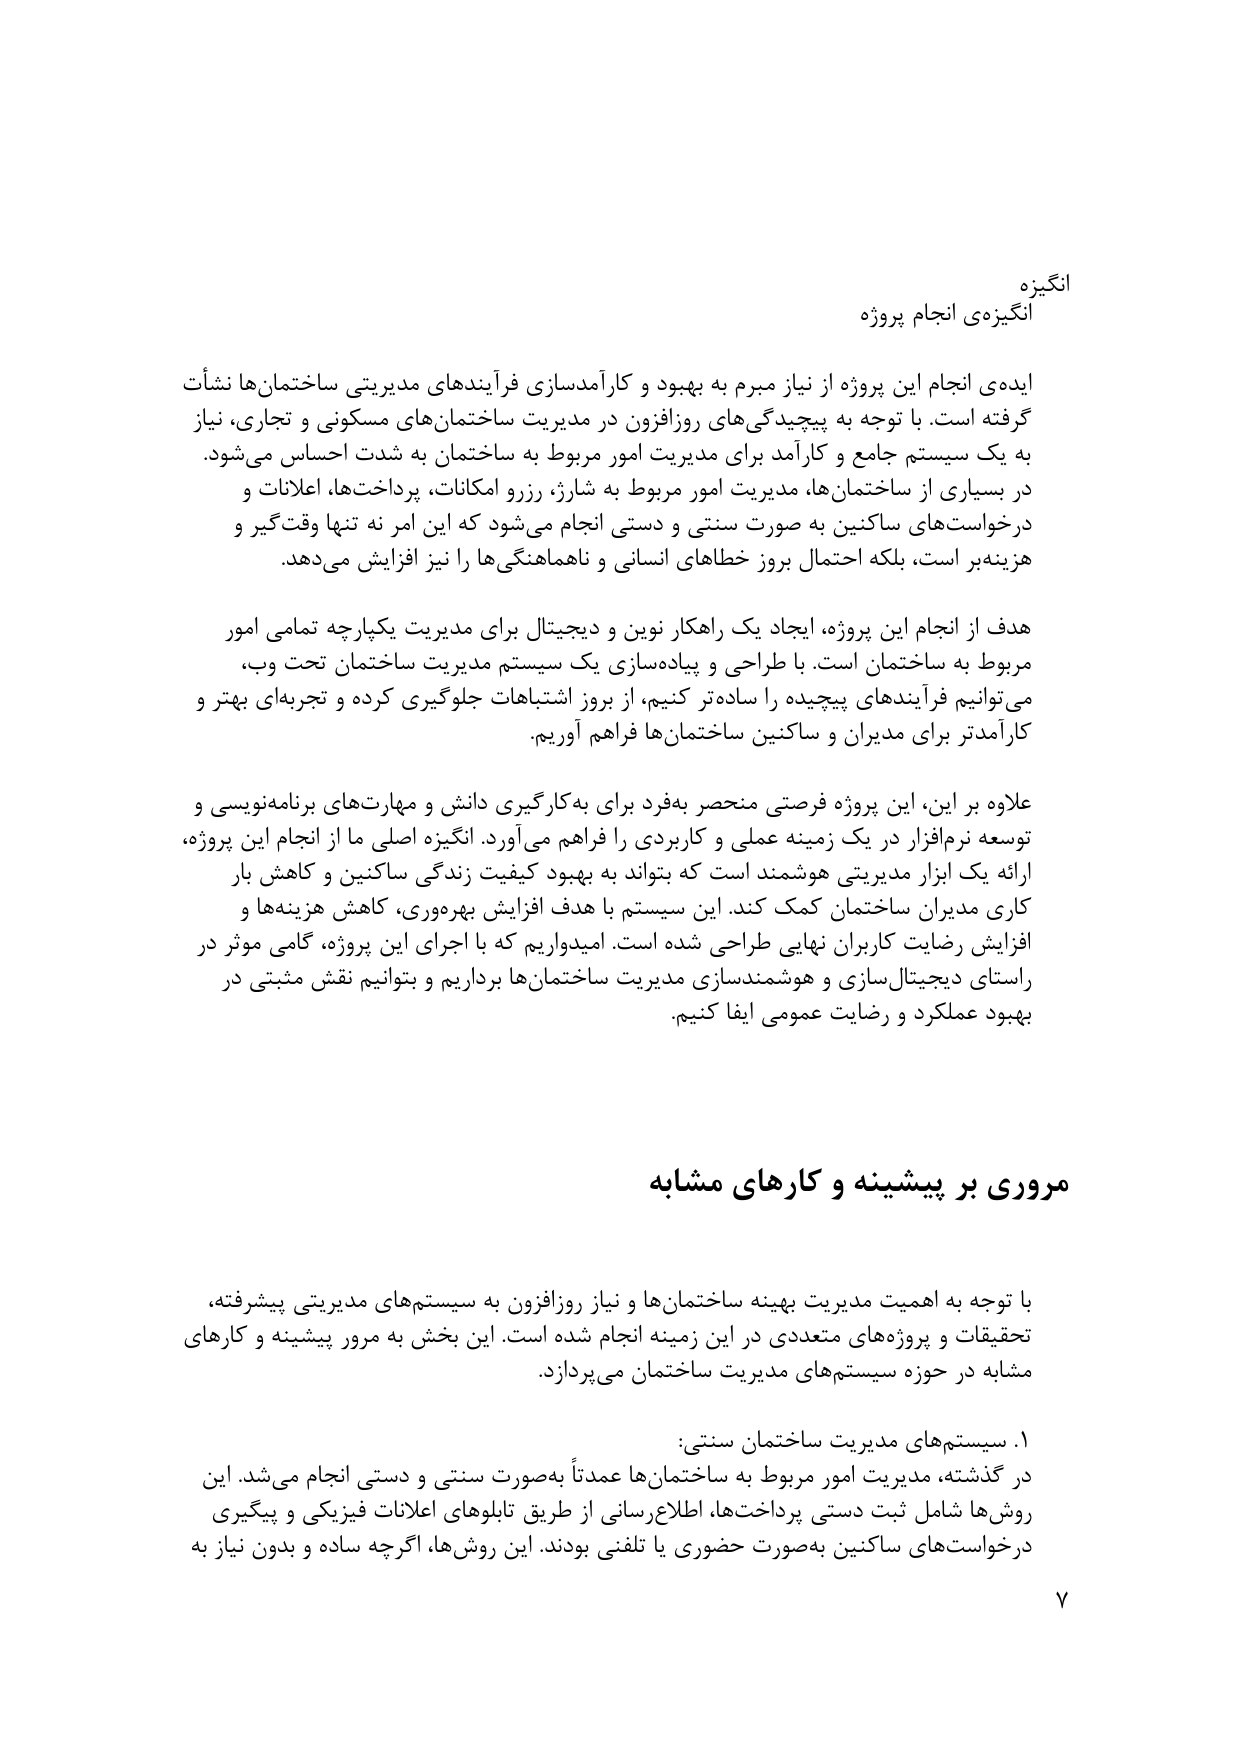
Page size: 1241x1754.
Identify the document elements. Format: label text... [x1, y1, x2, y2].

text انگیزه [177, 272, 1069, 301]
text 1. سیستم‌های مدیریت ساختمان سنتی: [177, 1428, 1031, 1457]
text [177, 1463, 1031, 1562]
text هدف از انجام این پروژه، ایجاد یک راهکار نوین و دیجیتال برای مدیریت یکپارچه تمامی امور مربوط به ساختمان است. با طراحی و پیاده‌سازی یک سیستم مدیریت ساختمان تحت وب، می‌توانیم فرآیندهای پیچیده را ساده‌تر کنیم، از بروز اشتباهات جلوگیری کرده و تجربه‌ای بهتر و کارآمدتر برای مدیران و ساکنین ساختمان‌ها فراهم آوریم. [177, 615, 1031, 749]
text مروری بر پیشینه و کارهای مشابه [177, 1166, 1069, 1204]
text علاوه بر این، این پروژه فرصتی منحصر به‌فرد برای به‌کارگیری دانش و مهارت‌های برنامه‌نویسی و توسعه نرم‌افزار در یک زمینه عملی و کاربردی را فراهم می‌آورد. انگیزه اصلی ما از انجام این پروژه، ارائه یک ابزار مدیریتی هوشمند است که بتواند به بهبود کیفیت زندگی ساکنین و کاهش بار کاری مدیران ساختمان کمک کند. این سیستم با هدف افزایش بهره‌وری، کاهش هزینه‌ها و افزایش رضایت کاربران نهایی طراحی شده است. امیدواریم که با اجرای این پروژه، گامی موثر در راستای دیجیتال‌سازی و هوشمندسازی مدیریت ساختمان‌ها برداریم و بتوانیم نقش مثبتی در بهبود عملکرد و رضایت عمومی ایفا کنیم. [177, 790, 1031, 1029]
text با توجه به اهمیت مدیریت بهینه ساختمان‌ها و نیاز روزافزون به سیستم‌های مدیریتی پیشرفته، تحقیقات و پروژه‌های متعددی در این زمینه انجام شده است. این بخش به مرور پیشینه و کارهای مشابه در حوزه سیستم‌های مدیریت ساختمان می‌پردازد. [177, 1288, 1031, 1387]
text ایده‌ی انجام این پروژه از نیاز مبرم به بهبود و کارآمدسازی فرآیندهای مدیریتی ساختمان‌ها نشأت گرفته است. با توجه به پیچیدگی‌های روزافزون در مدیریت ساختمان‌های مسکونی و تجاری، نیاز به یک سیستم جامع و کارآمد برای مدیریت امور مربوط به ساختمان به شدت احساس می‌شود. در بسیاری از ساختمان‌ها، مدیریت امور مربوط به شارژ، رزرو امکانات، پرداخت‌ها، اعلانات و درخواست‌های ساکنین به صورت سنتی و دستی انجام می‌شود که این امر نه تنها وقت‌گیر و هزینه‌بر است، بلکه احتمال بروز خطاهای انسانی و ناهماهنگی‌ها را نیز افزایش می‌دهد. [177, 371, 1031, 575]
text انگیزه‌ی انجام پروژه [177, 301, 1031, 331]
